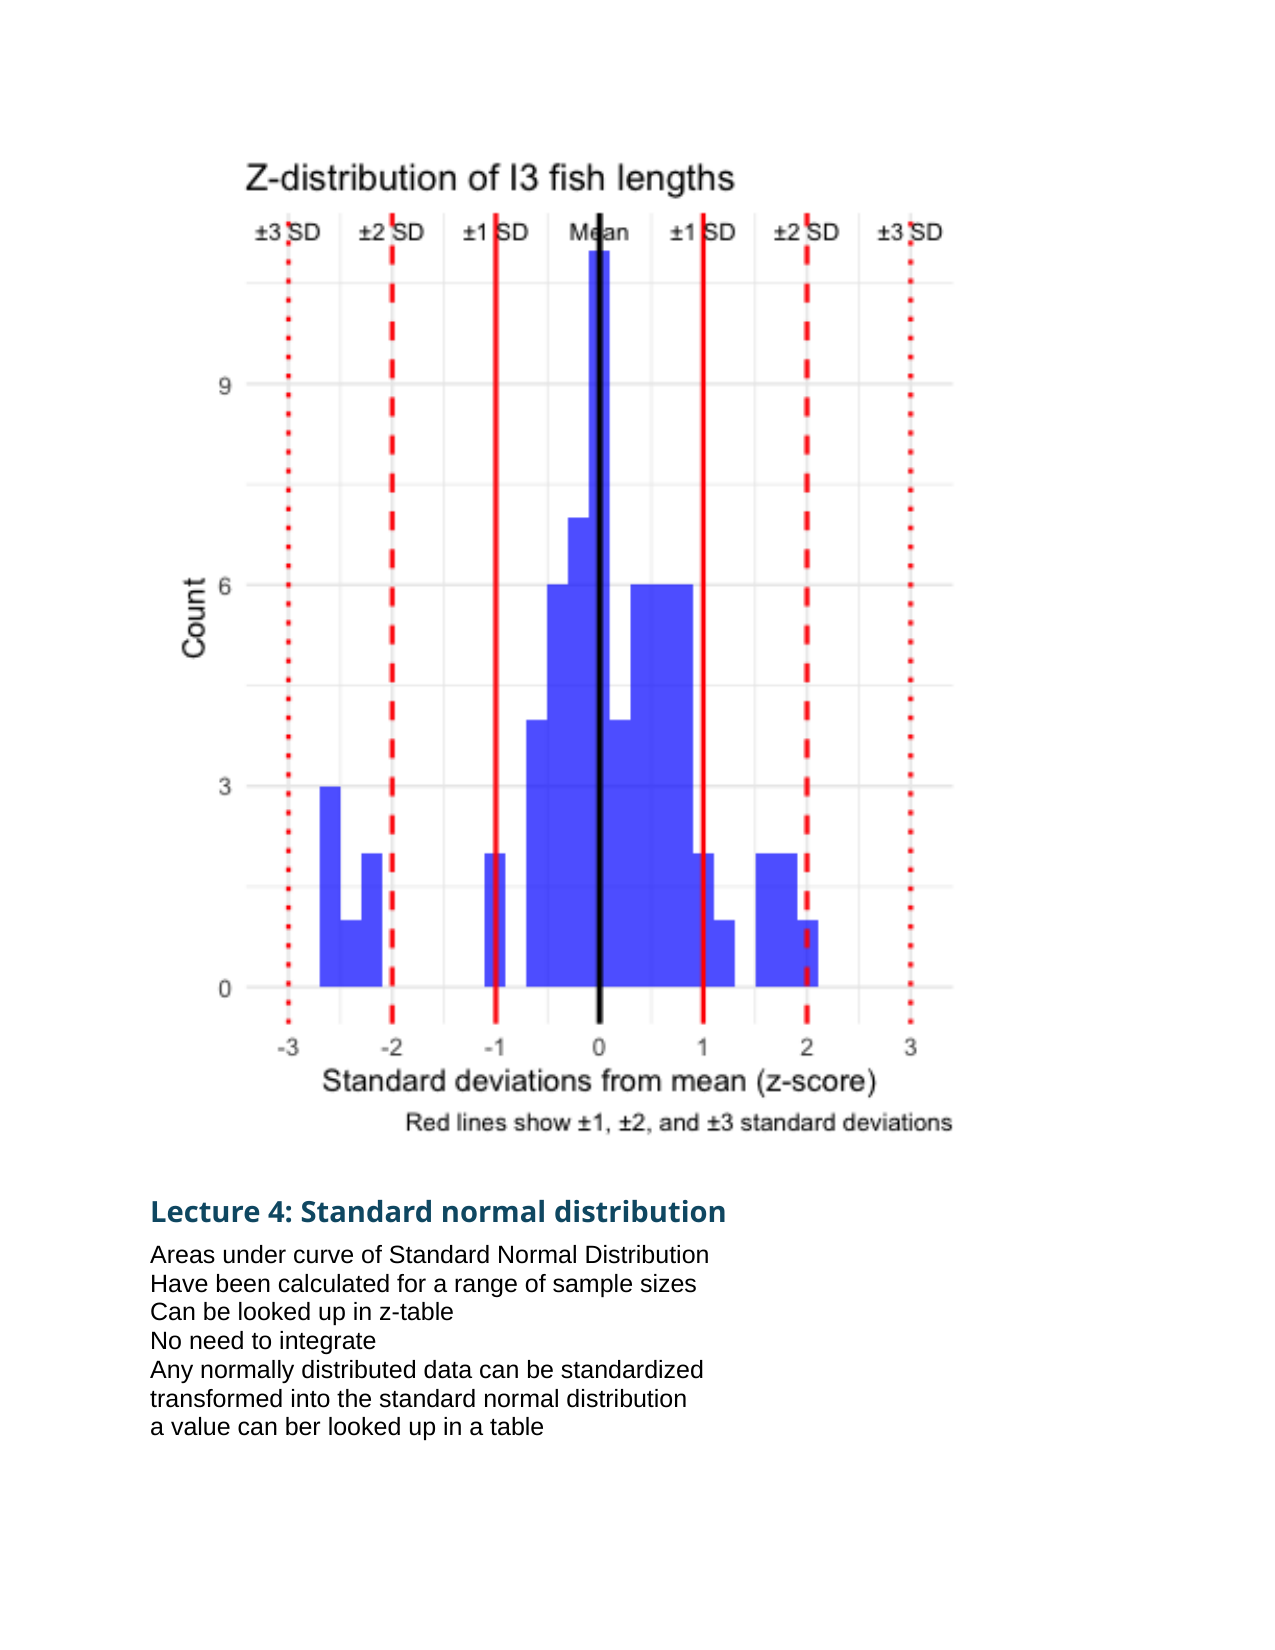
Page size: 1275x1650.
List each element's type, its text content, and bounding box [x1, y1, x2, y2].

subtitle Lecture 4: Standard normal distribution [150, 1192, 1125, 1231]
picture [168, 150, 969, 1150]
